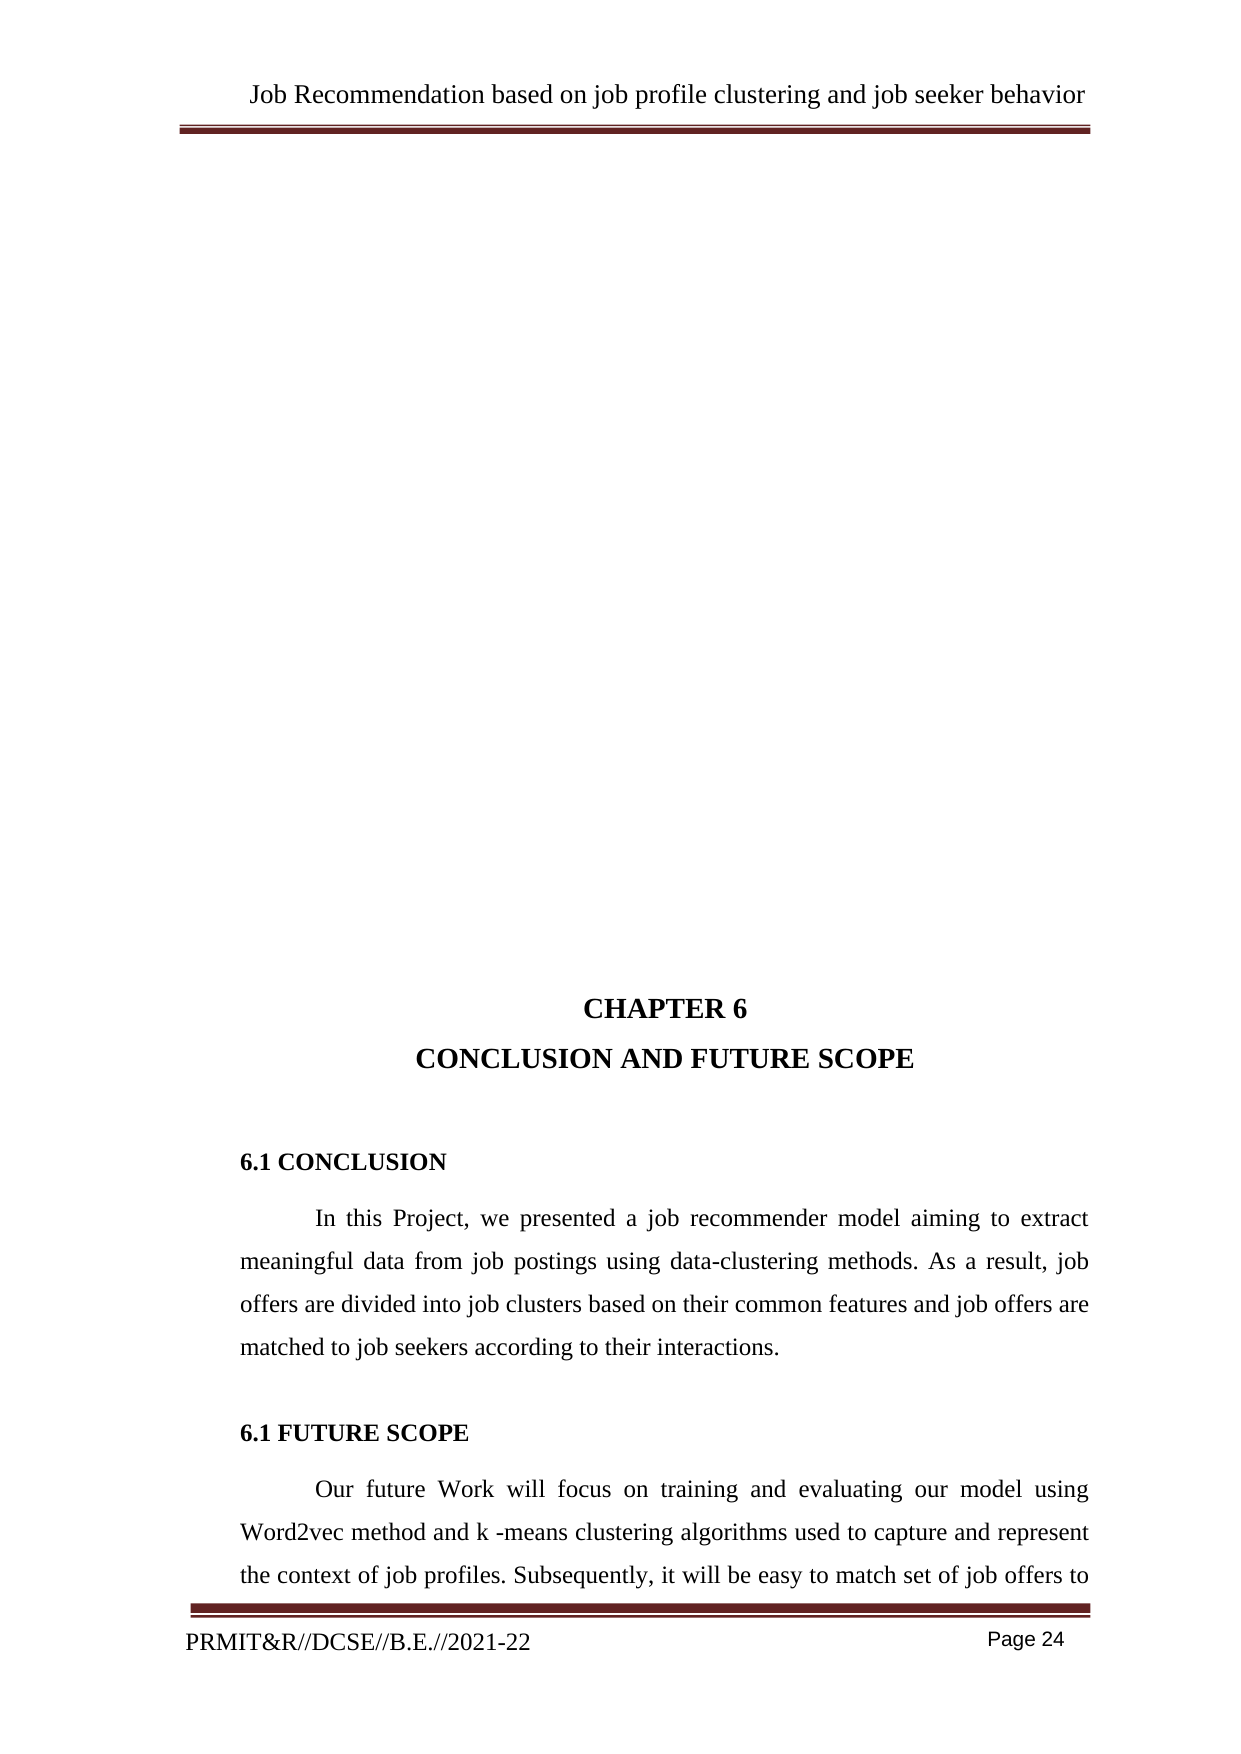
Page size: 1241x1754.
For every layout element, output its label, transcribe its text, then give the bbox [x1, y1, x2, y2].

text CONCLUSION AND FUTURE SCOPE [240, 1041, 1090, 1075]
text CHAPTER 6 [240, 991, 1090, 1024]
text 6.1 FUTURE SCOPE [240, 1418, 1090, 1447]
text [240, 1474, 1090, 1589]
text 6.1 CONCLUSION [240, 1147, 1090, 1176]
text In this Project, we presented a job recommender model aiming to extract meaningful data from job postings using data-clustering methods. As a result, job offers are divided into job clusters based on their common features and job offers are matched to job seekers according to their interactions. [240, 1203, 1090, 1361]
